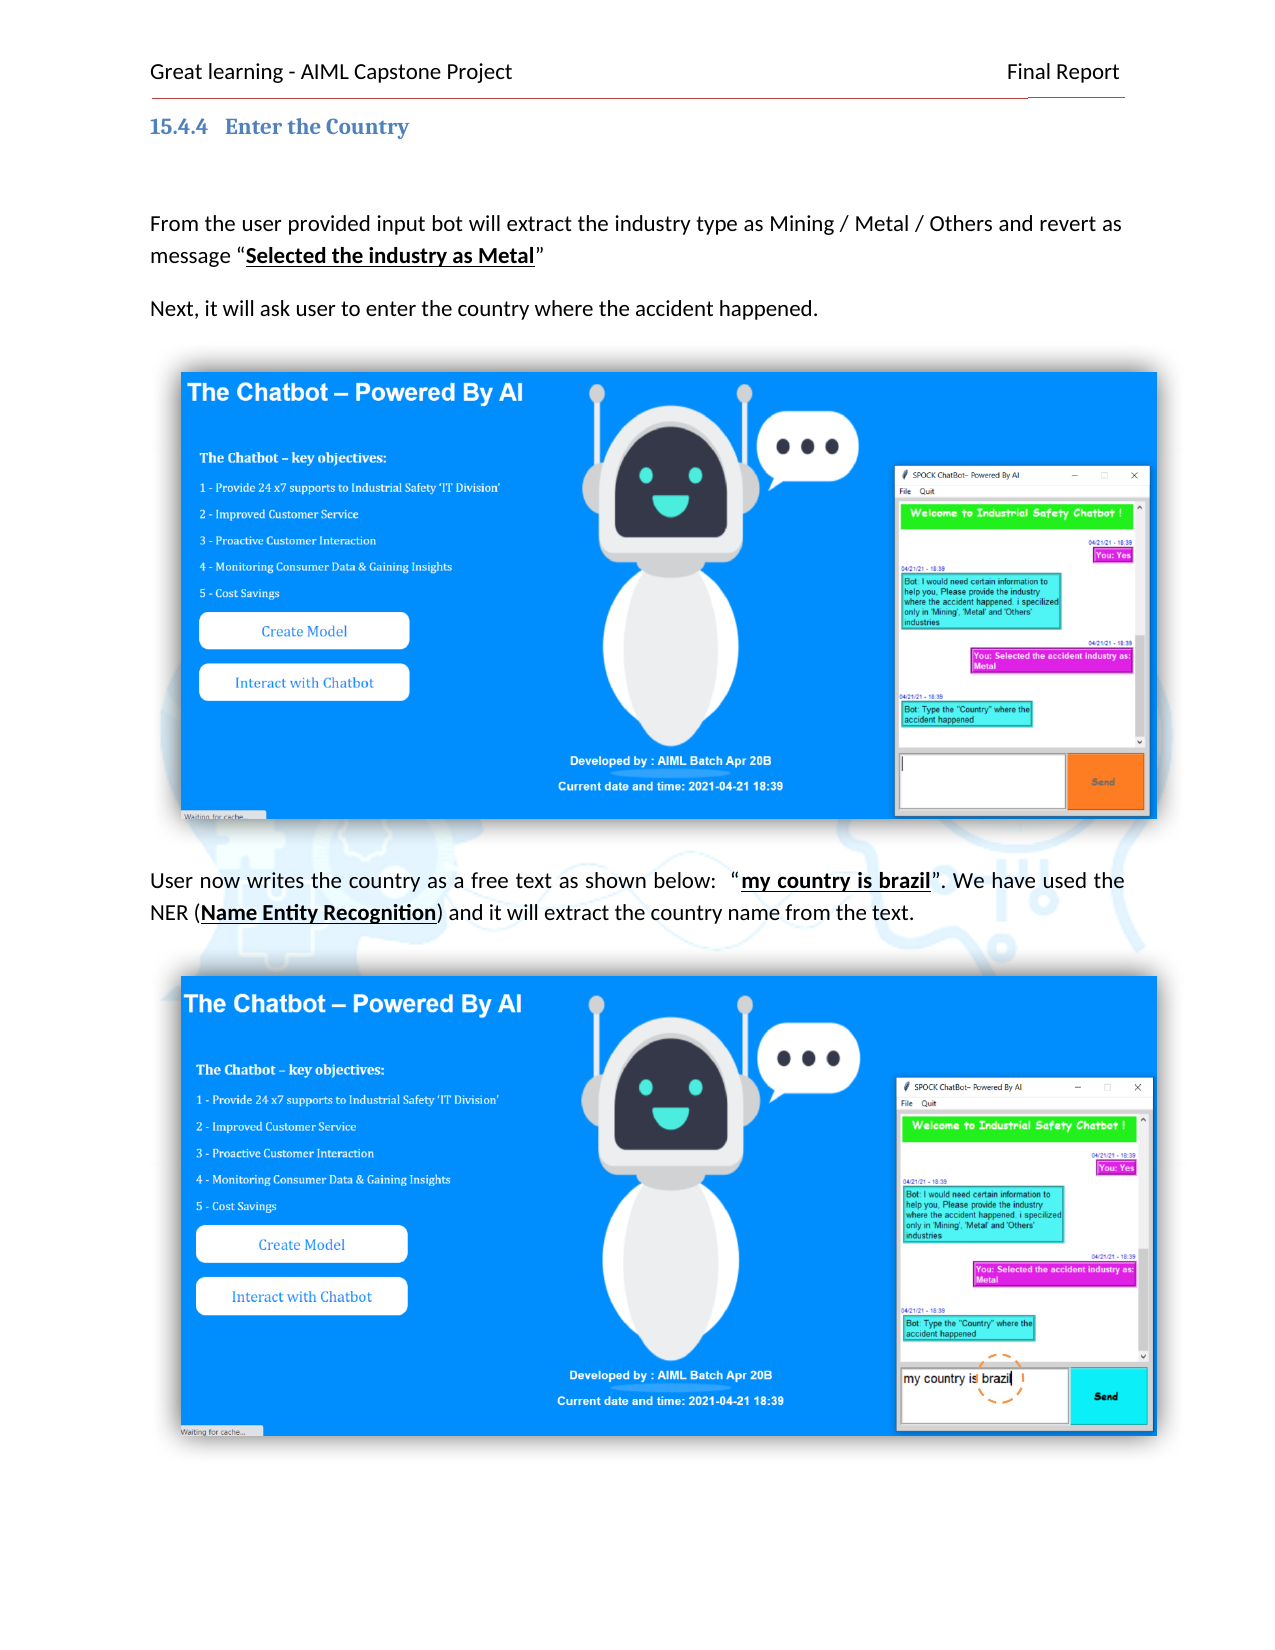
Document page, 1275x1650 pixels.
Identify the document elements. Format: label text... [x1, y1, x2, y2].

text From the user provided input bot will extract the industry type as Mining / Metal / Others and revert as message “Selected the industry as Metal” [150, 209, 1125, 269]
text Next, it will ask user to enter the country where the accident happened. [150, 294, 1125, 322]
picture [181, 372, 1157, 819]
picture [181, 976, 1157, 1436]
text User now writes the country as a free text as shown below: “my country is brazil”. We have used the NER (Name Entity Recognition) and it will extract the country name from the text. [150, 866, 1125, 927]
subtitle Enter the Country [150, 113, 1125, 140]
